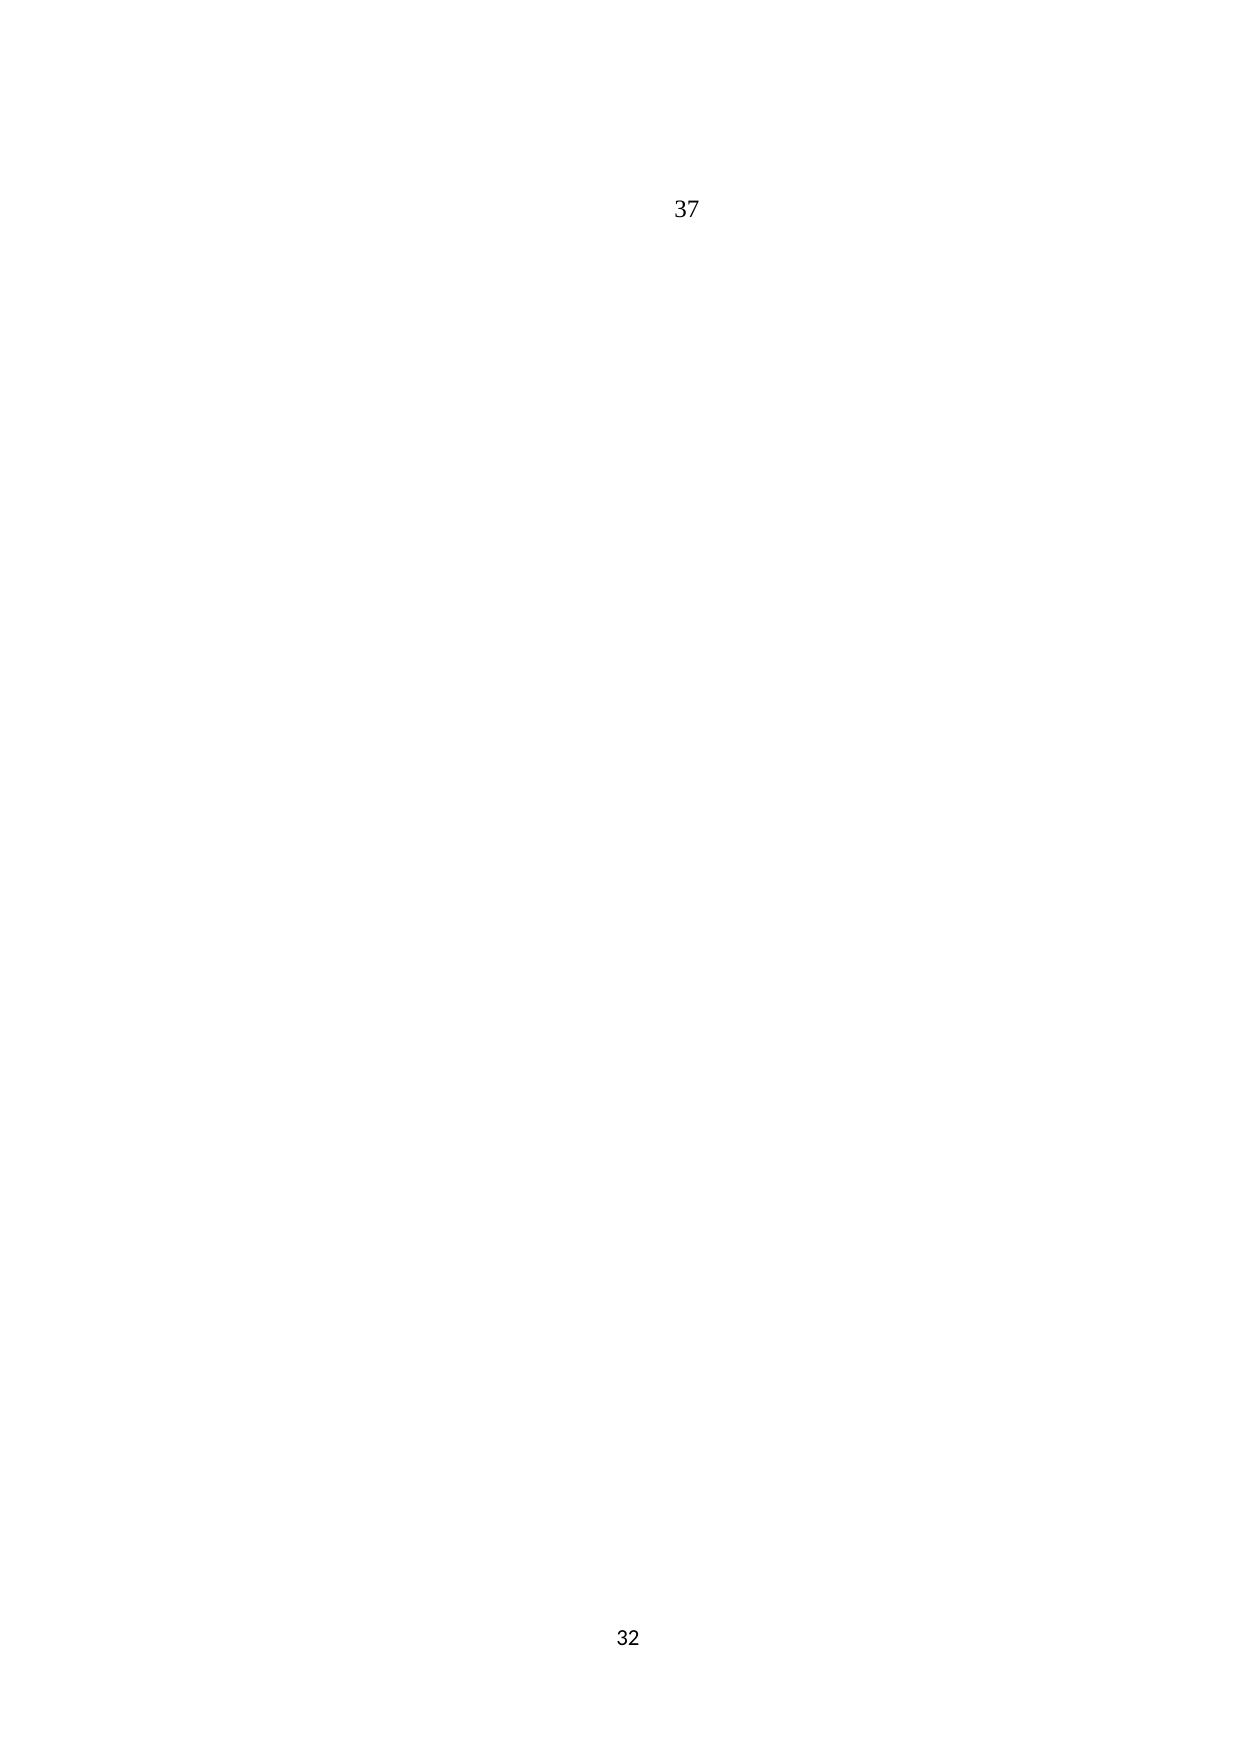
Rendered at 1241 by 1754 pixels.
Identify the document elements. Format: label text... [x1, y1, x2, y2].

text 37 [600, 194, 1154, 223]
